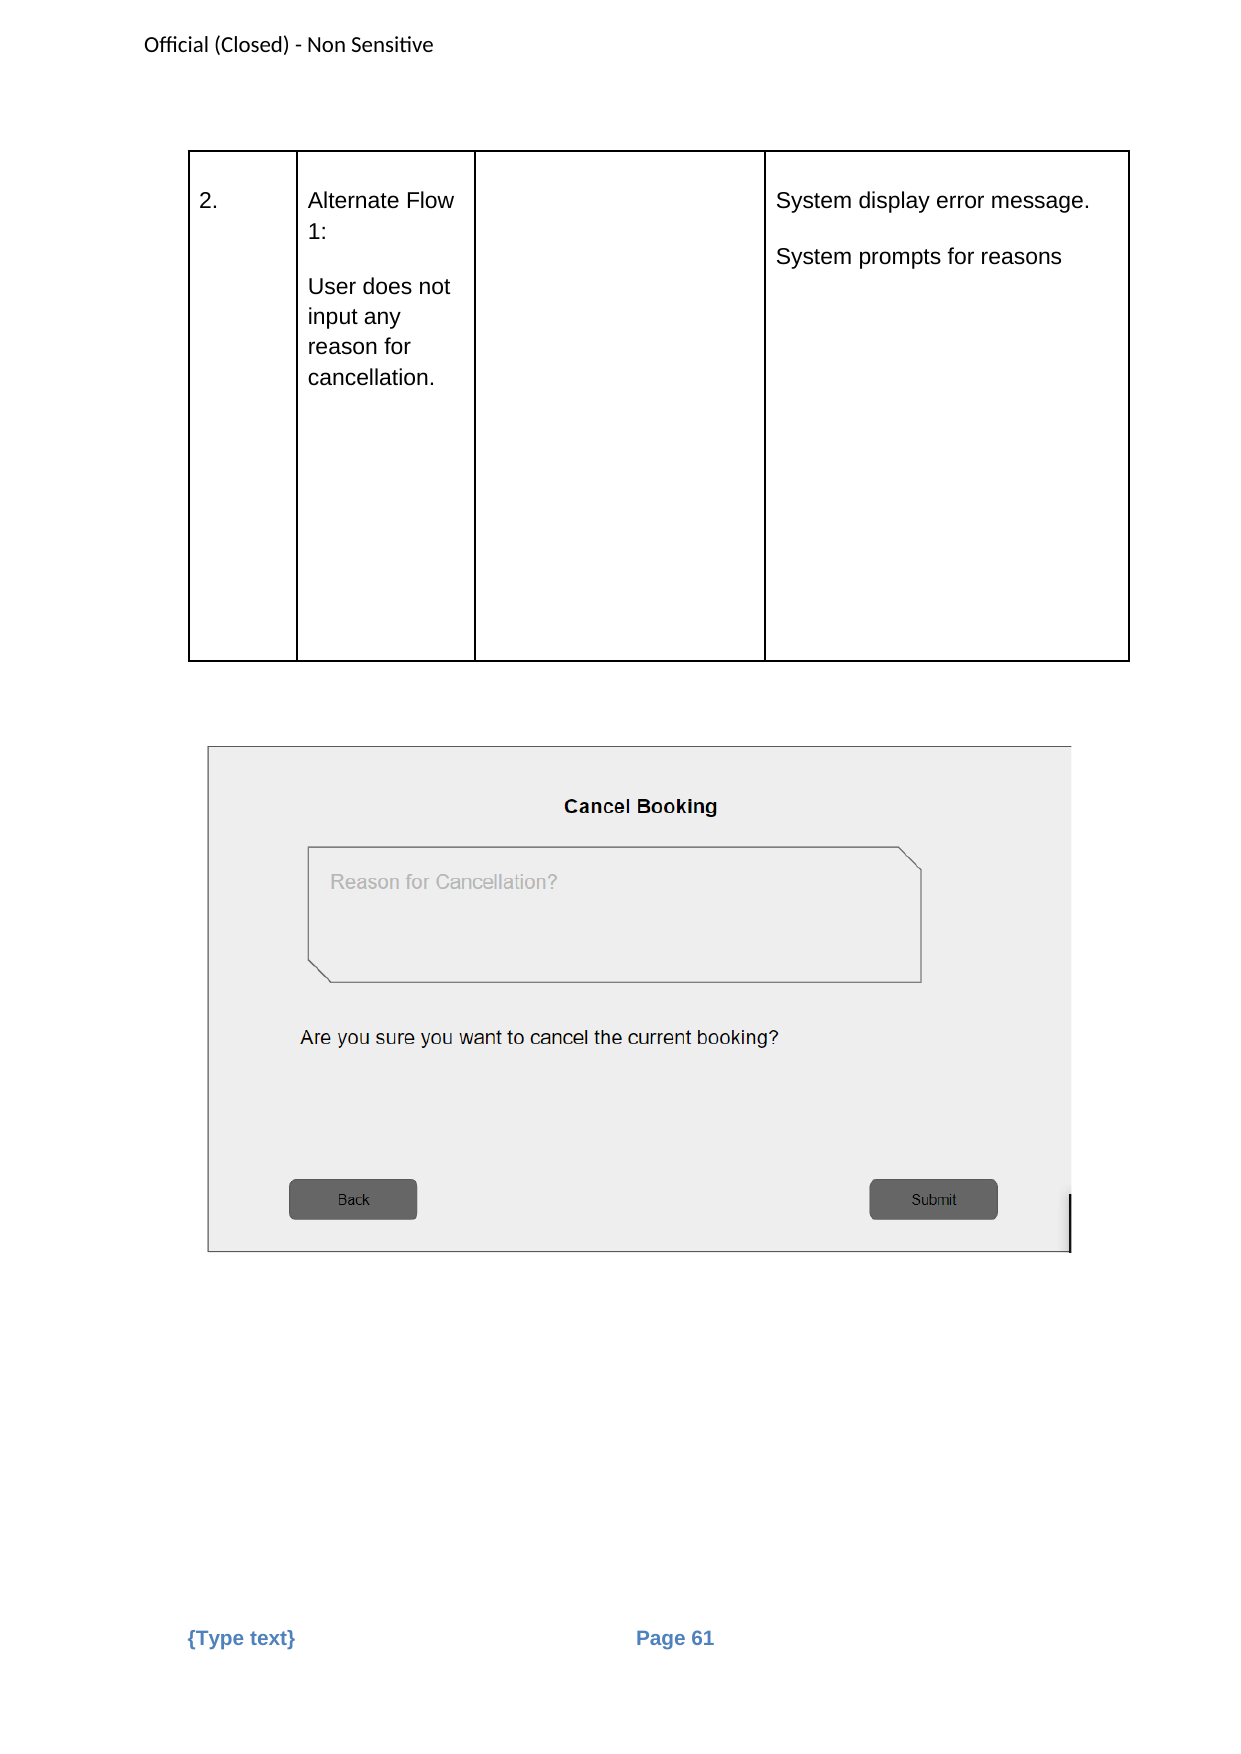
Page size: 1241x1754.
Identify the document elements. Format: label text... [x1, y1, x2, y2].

table_cell Alternate Flow 1: User does not input any reason for cancellation. [298, 152, 474, 660]
table_cell 2. [190, 152, 296, 660]
table_cell [476, 152, 764, 660]
table_cell System display error message. System prompts for reasons [766, 152, 1128, 660]
picture [206, 746, 1072, 1253]
